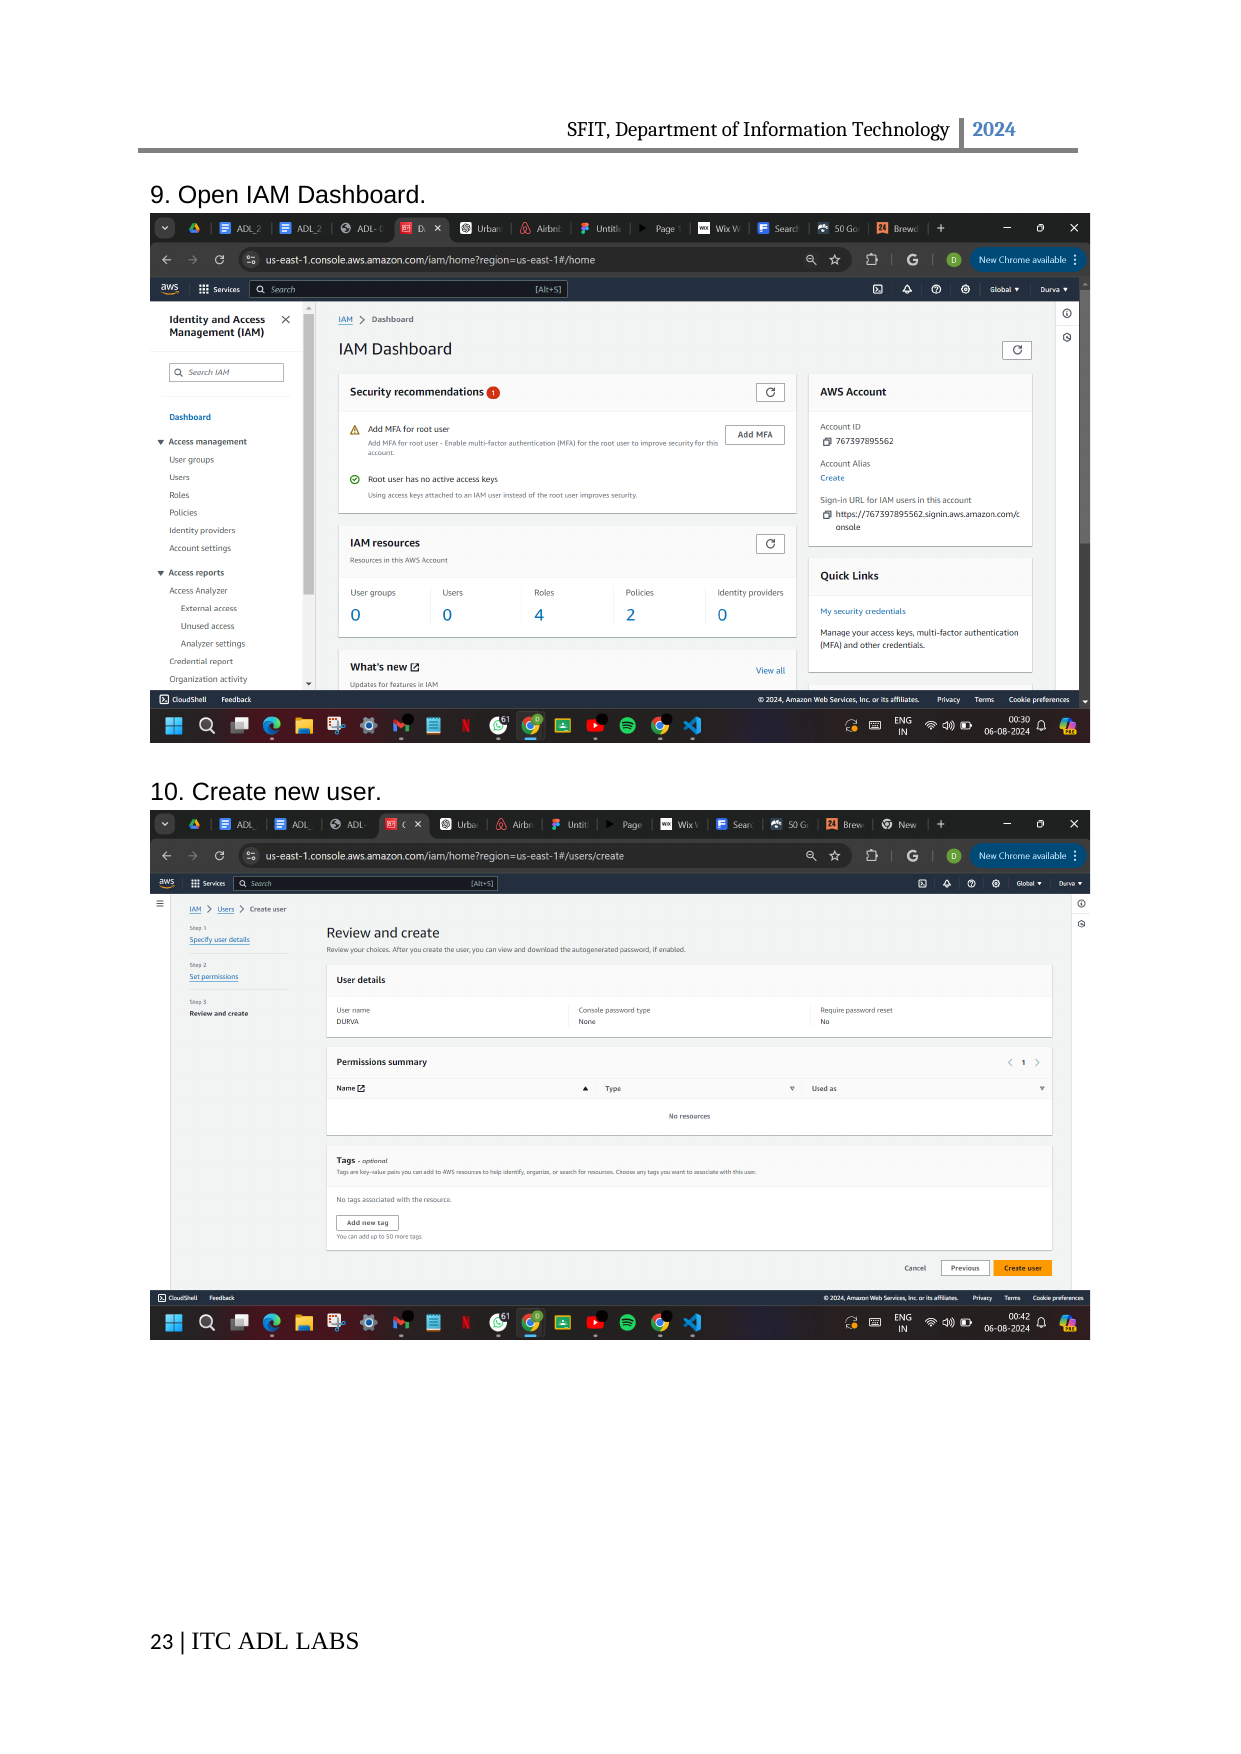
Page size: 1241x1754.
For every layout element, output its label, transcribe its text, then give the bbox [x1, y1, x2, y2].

text 10. Create new user. [150, 777, 1090, 806]
picture [150, 213, 1091, 743]
text 9. Open IAM Dashboard. [150, 181, 1090, 213]
picture [150, 810, 1091, 1340]
